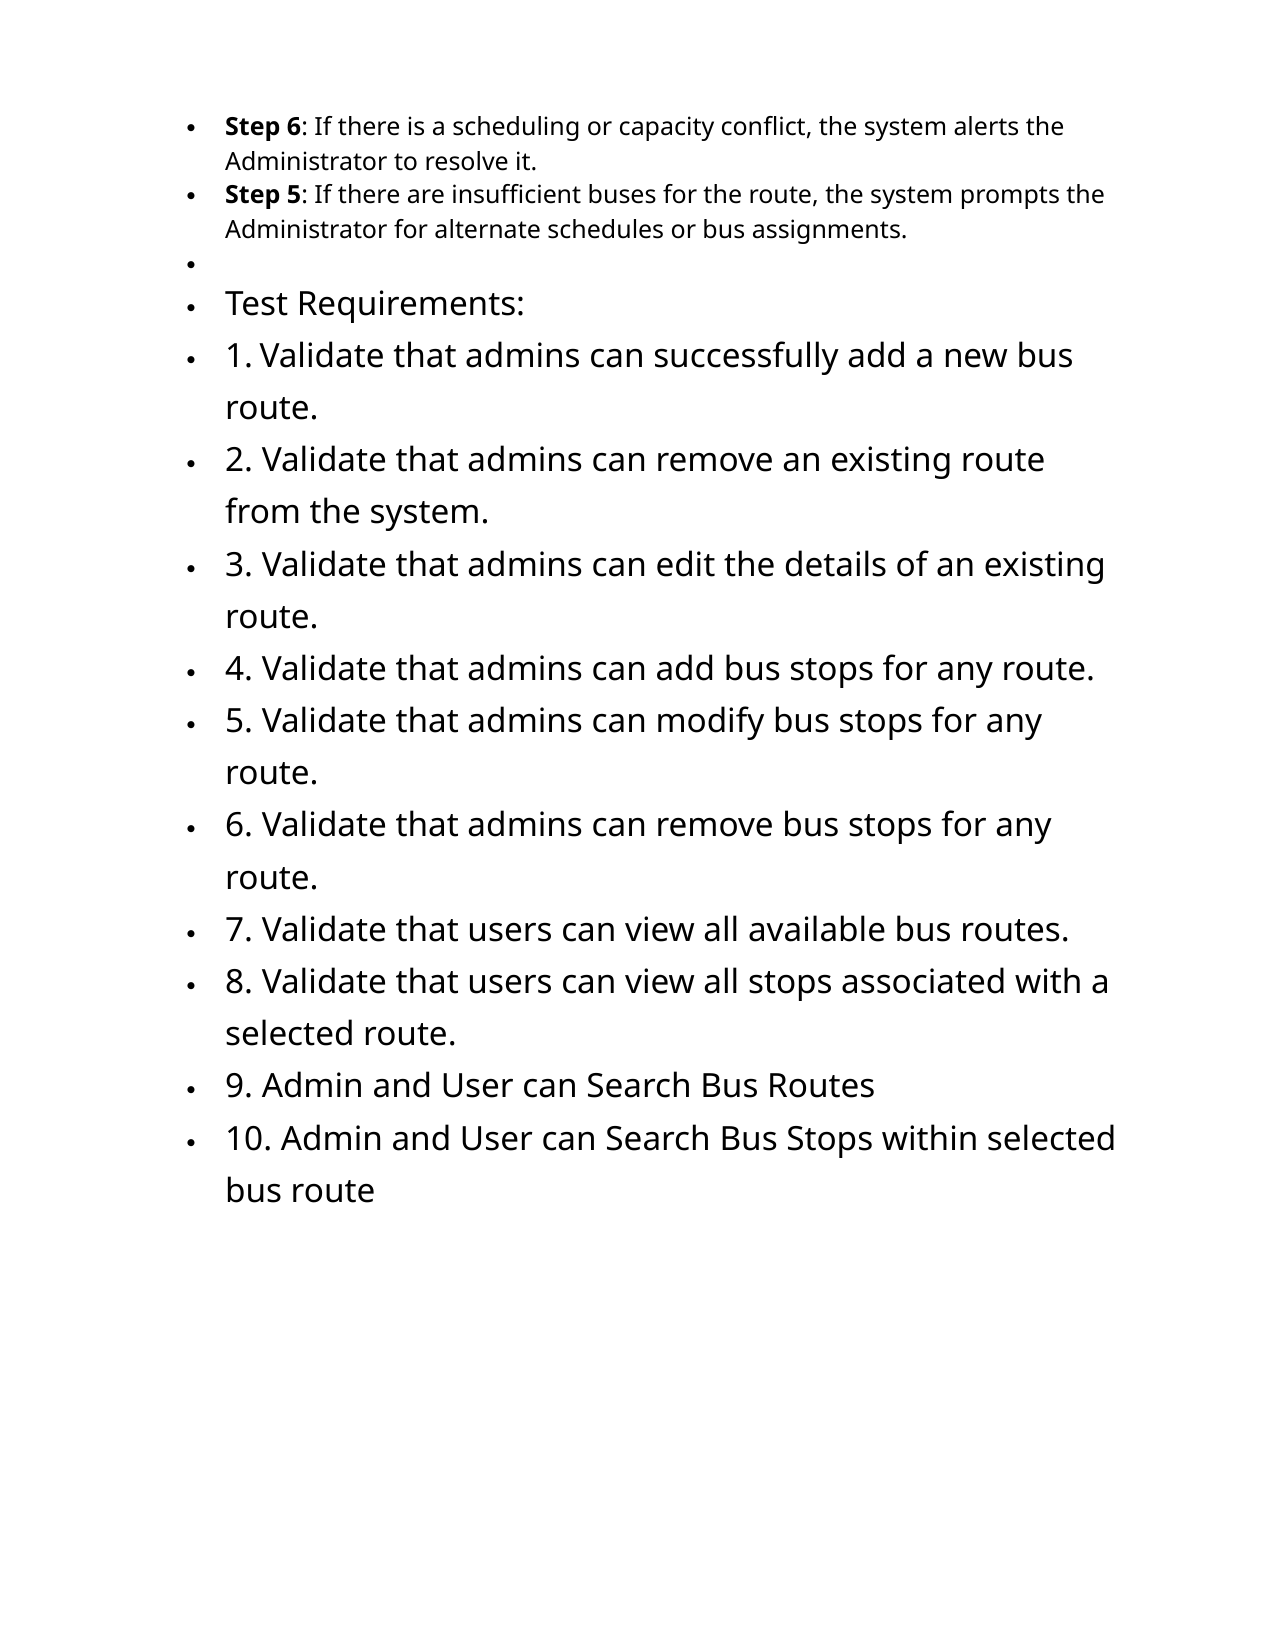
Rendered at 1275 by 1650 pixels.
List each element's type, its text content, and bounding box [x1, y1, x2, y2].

list 2. Validate that admins can remove an existing route from the system. [187, 436, 1125, 533]
list 1. Validate that admins can successfully add a new bus route. [187, 332, 1125, 429]
list 9. Admin and User can Search Bus Routes [187, 1062, 1125, 1108]
list 8. Validate that users can view all stops associated with a selected route. [187, 958, 1125, 1055]
list 4. Validate that admins can add bus stops for any route. [187, 645, 1125, 690]
list Test Requirements: [187, 279, 1125, 325]
list 6. Validate that admins can remove bus stops for any route. [187, 801, 1125, 899]
list Step 5: If there are insufficient buses for the route, the system prompts the Administrator for alternate schedules or bus assignments. [187, 177, 1125, 245]
list 7. Validate that users can view all available bus routes. [187, 906, 1125, 951]
list 3. Validate that admins can edit the details of an existing route. [187, 540, 1125, 638]
list 10. Admin and User can Search Bus Stops within selected bus route [187, 1114, 1125, 1212]
list Step 6: If there is a scheduling or capacity conflict, the system alerts the Administrator to resolve it. [187, 109, 1125, 177]
list 5. Validate that admins can modify bus stops for any route. [187, 697, 1125, 794]
